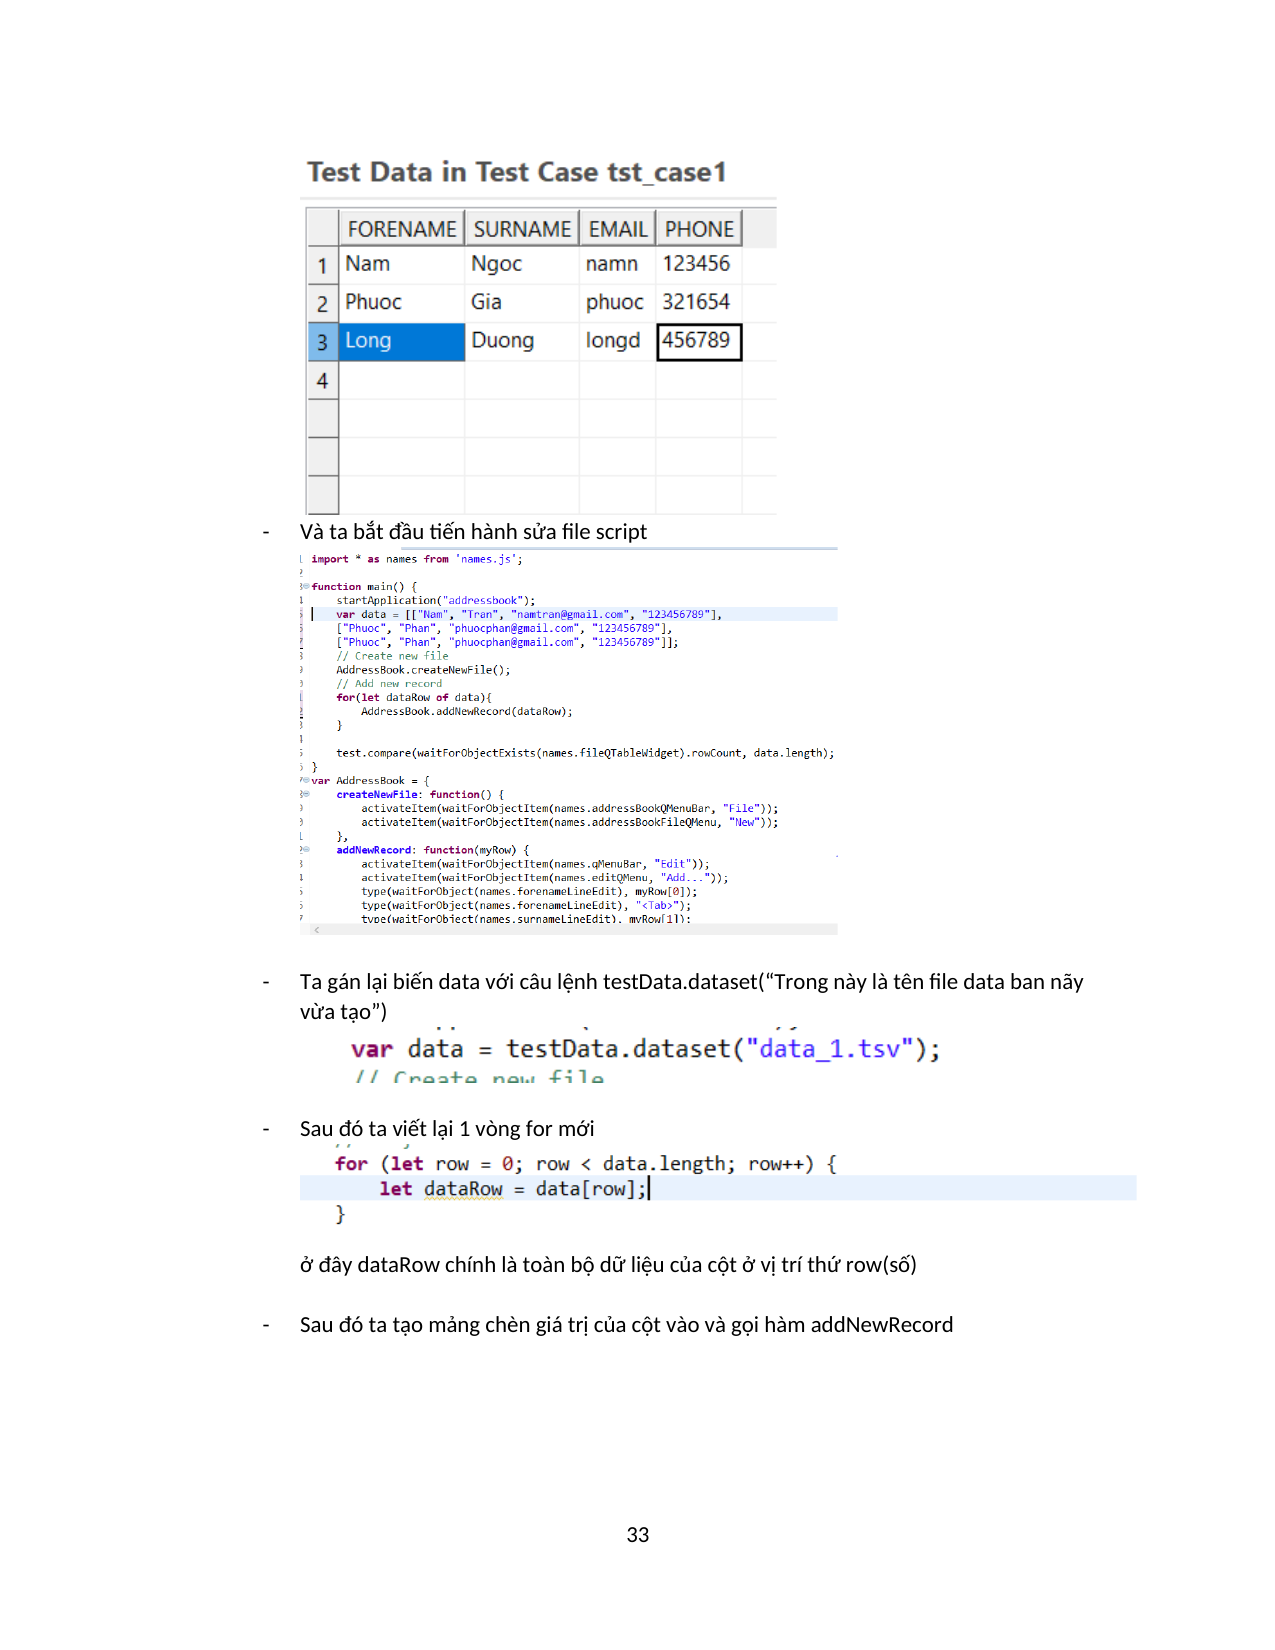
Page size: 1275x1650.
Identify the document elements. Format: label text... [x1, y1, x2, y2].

list Ta gán lại biến data với câu lệnh testData.dataset(“Trong này là tên file data ban nãy vừa tạo”) [262, 967, 1125, 1025]
list Sau đó ta tạo mảng chèn giá trị của cột vào và gọi hàm addNewRecord [262, 1310, 1125, 1338]
list Sau đó ta viết lại 1 vòng for mới [262, 1114, 1125, 1143]
picture [300, 150, 777, 515]
list ở đây dataRow chính là toàn bộ dữ liệu của cột ở vị trí thứ row(số) [300, 1250, 1125, 1278]
picture [300, 547, 838, 935]
list Và ta bắt đầu tiến hành sửa file script [262, 517, 1125, 545]
picture [300, 1144, 1137, 1248]
picture [300, 1027, 977, 1083]
